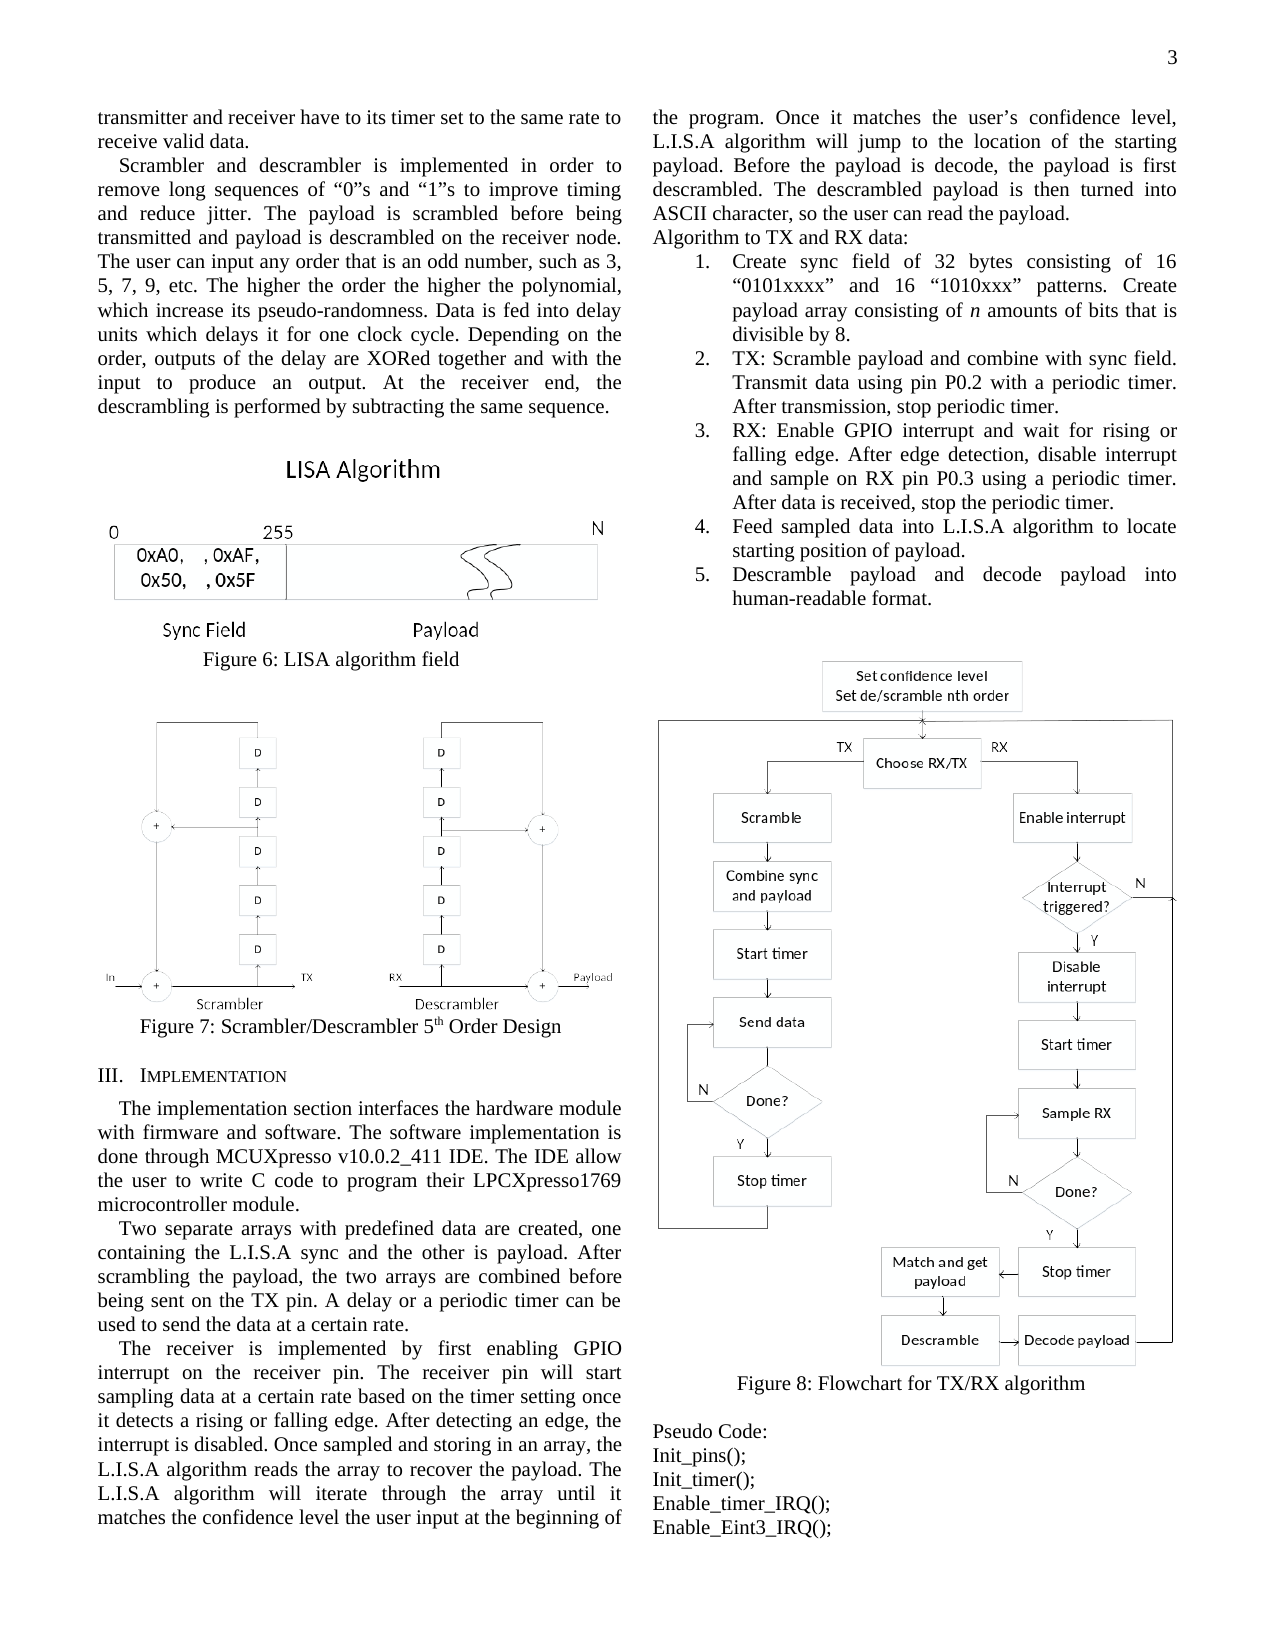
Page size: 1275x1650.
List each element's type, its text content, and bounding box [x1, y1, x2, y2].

text Figure 6: LISA algorithm field [97, 647, 622, 671]
list Create sync field of 32 bytes consisting of 16 “0101xxxx” and 16 “1010xxx” patterns. Create payload array consisting of n amounts of bits that is divisible by 8. [694, 249, 1177, 346]
text Pseudo Code: [652, 1419, 1177, 1443]
text Algorithm to TX and RX data: [652, 225, 1177, 249]
text The implementation section interfaces the hardware module with firmware and software. The software implementation is done through MCUXpresso v10.0.2_411 IDE. The IDE allow the user to write C code to program their LPCXpresso1769 microcontroller module. [97, 1096, 622, 1216]
text Enable_Eint3_IRQ(); [652, 1515, 1177, 1539]
text Enable_timer_IRQ(); [652, 1491, 1177, 1515]
list RX: Enable GPIO interrupt and wait for rising or falling edge. After edge detection, disable interrupt and sample on RX pin P0.3 using a periodic timer. After data is received, stop the periodic timer. [694, 418, 1177, 514]
text Init_pins(); [652, 1443, 1177, 1467]
list TX: Scramble payload and combine with sync field. Transmit data using pin P0.2 with a periodic timer. After transmission, stop periodic timer. [694, 346, 1177, 418]
text Init_timer(); [652, 1467, 1177, 1491]
subtitle Implementation [97, 1063, 622, 1087]
text Figure 7: Scrambler/Descrambler 5th Order Design [97, 1014, 622, 1038]
list Feed sampled data into L.I.S.A algorithm to locate starting position of payload. [694, 514, 1177, 562]
text Figure 8: Flowchart for TX/RX algorithm [652, 1371, 1177, 1395]
list Descramble payload and decode payload into human-readable format. [694, 562, 1177, 610]
text Two separate arrays with predefined data are created, one containing the L.I.S.A sync and the other is payload. After scrambling the payload, the two arrays are combined before being sent on the TX pin. A delay or a periodic timer can be used to send the data at a certain rate. [97, 1216, 622, 1336]
text Scrambler and descrambler is implemented in order to remove long sequences of “0”s and “1”s to improve timing and reduce jitter. The payload is scrambled before being transmitted and payload is descrambled on the receiver node. The user can input any order that is an odd number, such as 3, 5, 7, 9, etc. The higher the order the higher the polynomial, which increase its pseudo-randomness. Data is fed into delay units which delays it for one clock cycle. Depending on the order, outputs of the delay are XORed together and with the input to produce an output. At the receiver end, the descrambling is performed by subtracting the same sequence. [97, 153, 622, 418]
text The receiver is implemented by first enabling GPIO interrupt on the receiver pin. The receiver pin will start sampling data at a certain rate based on the timer setting once it detects a rising or falling edge. After detecting an edge, the interrupt is disabled. Once sampled and storing in an array, the L.I.S.A algorithm reads the array to recover the payload. The L.I.S.A algorithm will iterate through the array until it matches the confidence level the user input at the beginning of the program. Once it matches the user’s confidence level, L.I.S.A algorithm will jump to the location of the starting payload. Before the payload is decode, the payload is first descrambled. The descrambled payload is then turned into ASCII character, so the user can read the payload. [97, 1336, 622, 1529]
text The receiver is implemented by first enabling GPIO interrupt on the receiver pin. The receiver pin will start sampling data at a certain rate based on the timer setting once it detects a rising or falling edge. After detecting an edge, the interrupt is disabled. Once sampled and storing in an array, the L.I.S.A algorithm reads the array to recover the payload. The L.I.S.A algorithm will iterate through the array until it matches the confidence level the user input at the beginning of the program. Once it matches the user’s confidence level, L.I.S.A algorithm will jump to the location of the starting payload. Before the payload is decode, the payload is first descrambled. The descrambled payload is then turned into ASCII character, so the user can read the payload. [652, 105, 1177, 225]
